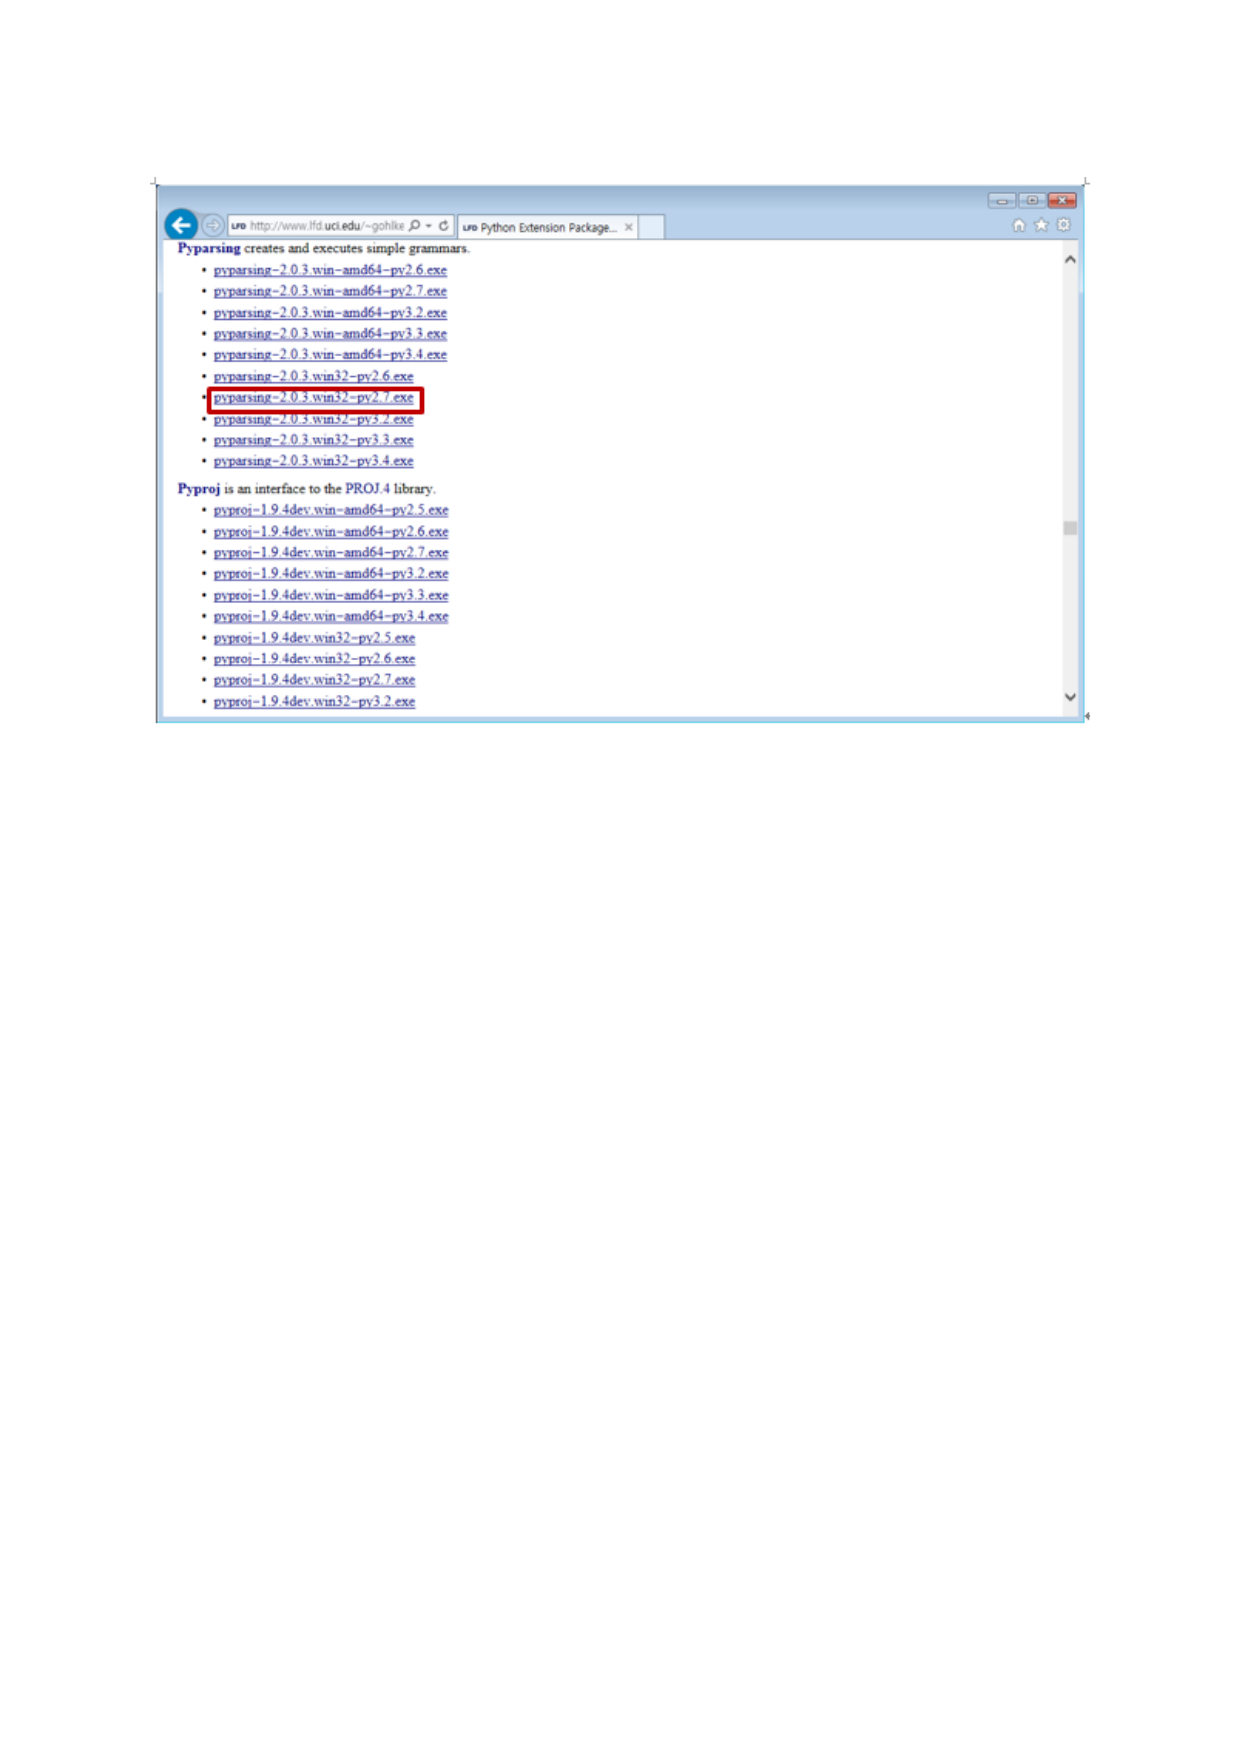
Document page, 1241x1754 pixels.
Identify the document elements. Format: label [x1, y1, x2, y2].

picture [150, 177, 1091, 731]
